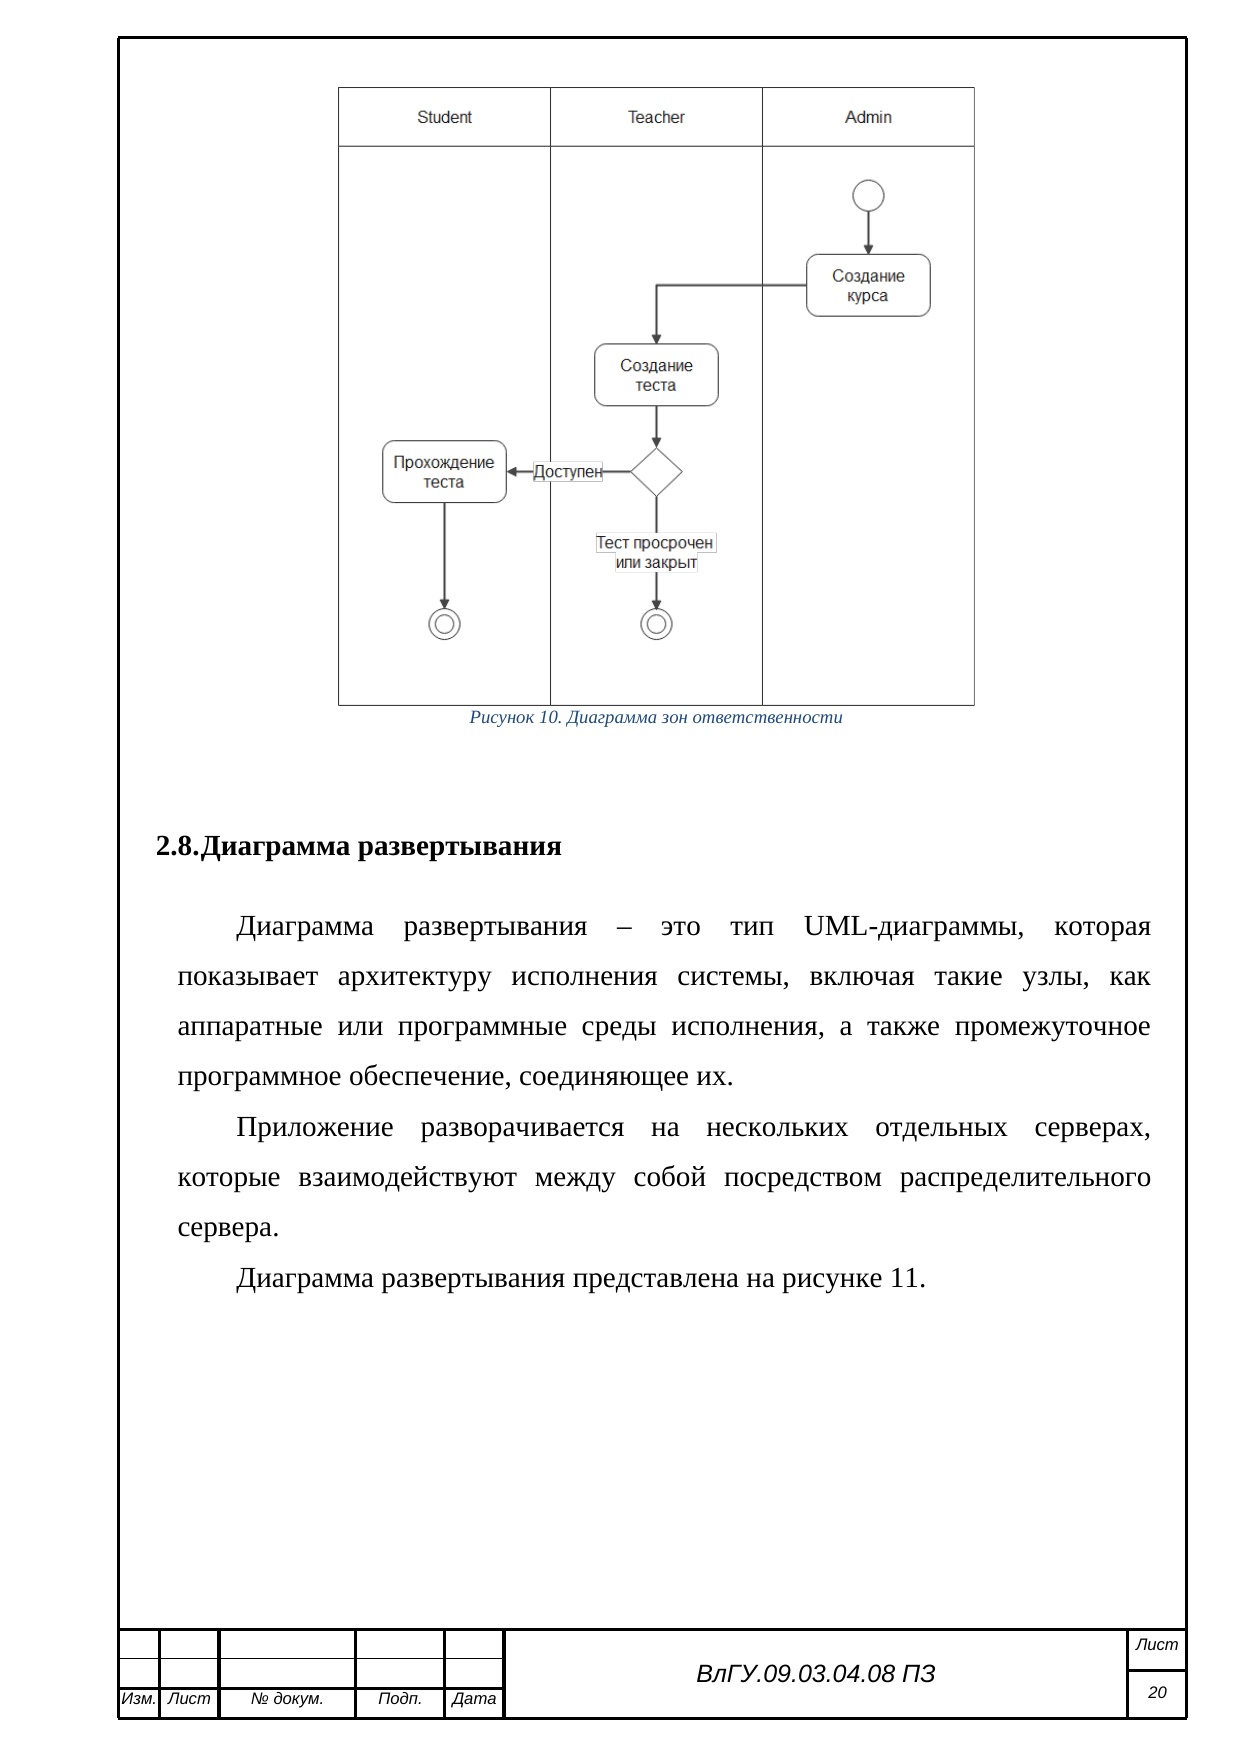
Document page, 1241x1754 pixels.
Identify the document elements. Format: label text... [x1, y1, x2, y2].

list Приложение разворачивается на нескольких отдельных серверах, которые взаимодействуют между собой посредством распределительного сервера. [177, 1109, 1152, 1243]
text Диаграмма развертывания [156, 828, 1152, 862]
list Диаграмма развертывания представлена на рисунке 11. [177, 1260, 1152, 1293]
list Диаграмма развертывания – это тип UML-диаграммы, которая показывает архитектуру исполнения системы, включая такие узлы, как аппаратные или программные среды исполнения, а также промежуточное программное обеспечение, соединяющее их. [177, 908, 1152, 1092]
picture [337, 87, 975, 707]
text Рисунок 10. Диаграмма зон ответственности [118, 706, 1194, 728]
